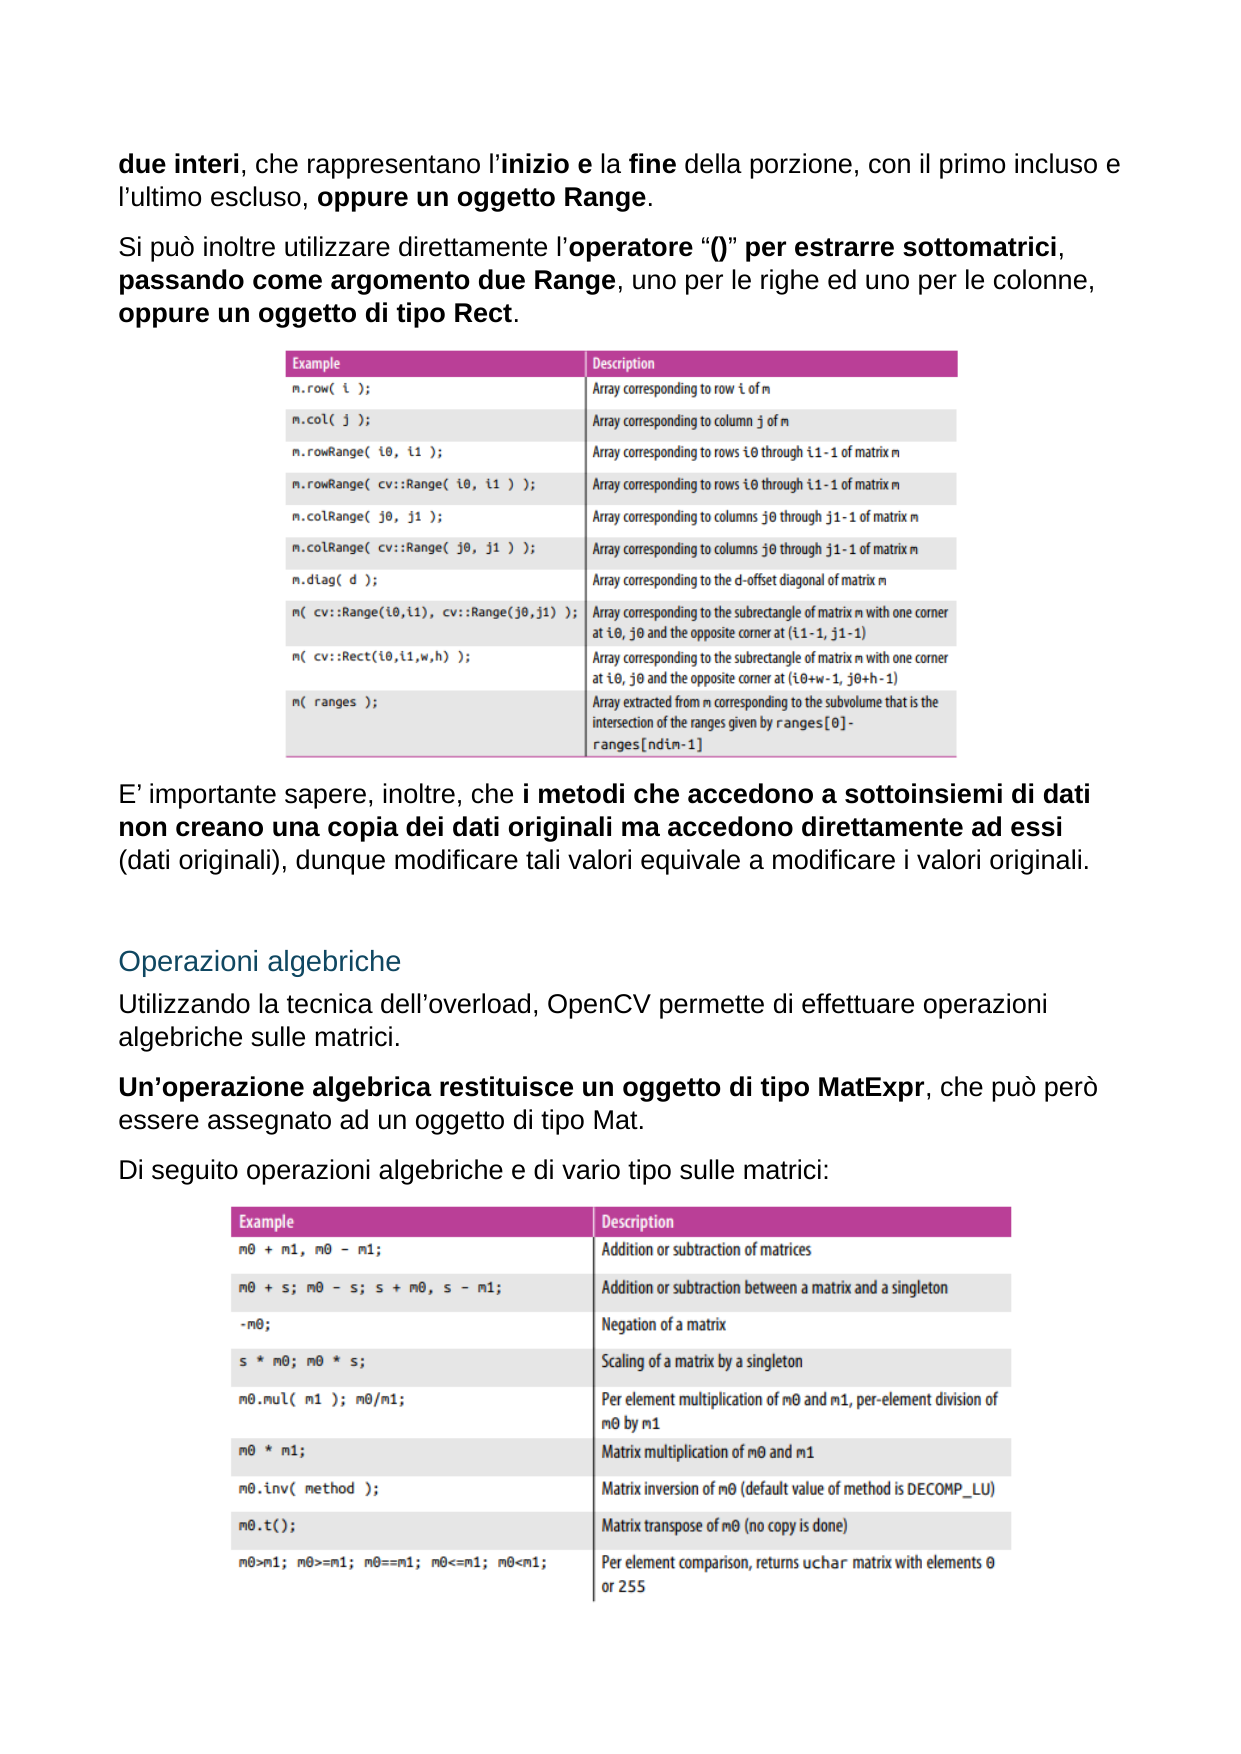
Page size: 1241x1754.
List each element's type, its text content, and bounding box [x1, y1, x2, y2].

picture [227, 1203, 1014, 1604]
text E’ importante sapere, inoltre, che i metodi che accedono a sottoinsiemi di dati non creano una copia dei dati originali ma accedono direttamente ad essi (dati originali), dunque modificare tali valori equivale a modificare i valori originali. [118, 778, 1122, 875]
text Di seguito operazioni algebriche e di vario tipo sulle matrici: [118, 1154, 1122, 1185]
text Un’operazione algebrica restituisce un oggetto di tipo MatExpr, che può però essere assegnato ad un oggetto di tipo Mat. [118, 1071, 1122, 1135]
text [118, 148, 1122, 212]
picture [282, 346, 959, 760]
text Utilizzando la tecnica dell’overload, OpenCV permette di effettuare operazioni algebriche sulle matrici. [118, 988, 1122, 1052]
text Si può inoltre utilizzare direttamente l’operatore “()” per estrarre sottomatrici, passando come argomento due Range, uno per le righe ed uno per le colonne, oppure un oggetto di tipo Rect. [118, 231, 1122, 328]
subtitle Operazioni algebriche [118, 944, 1122, 977]
